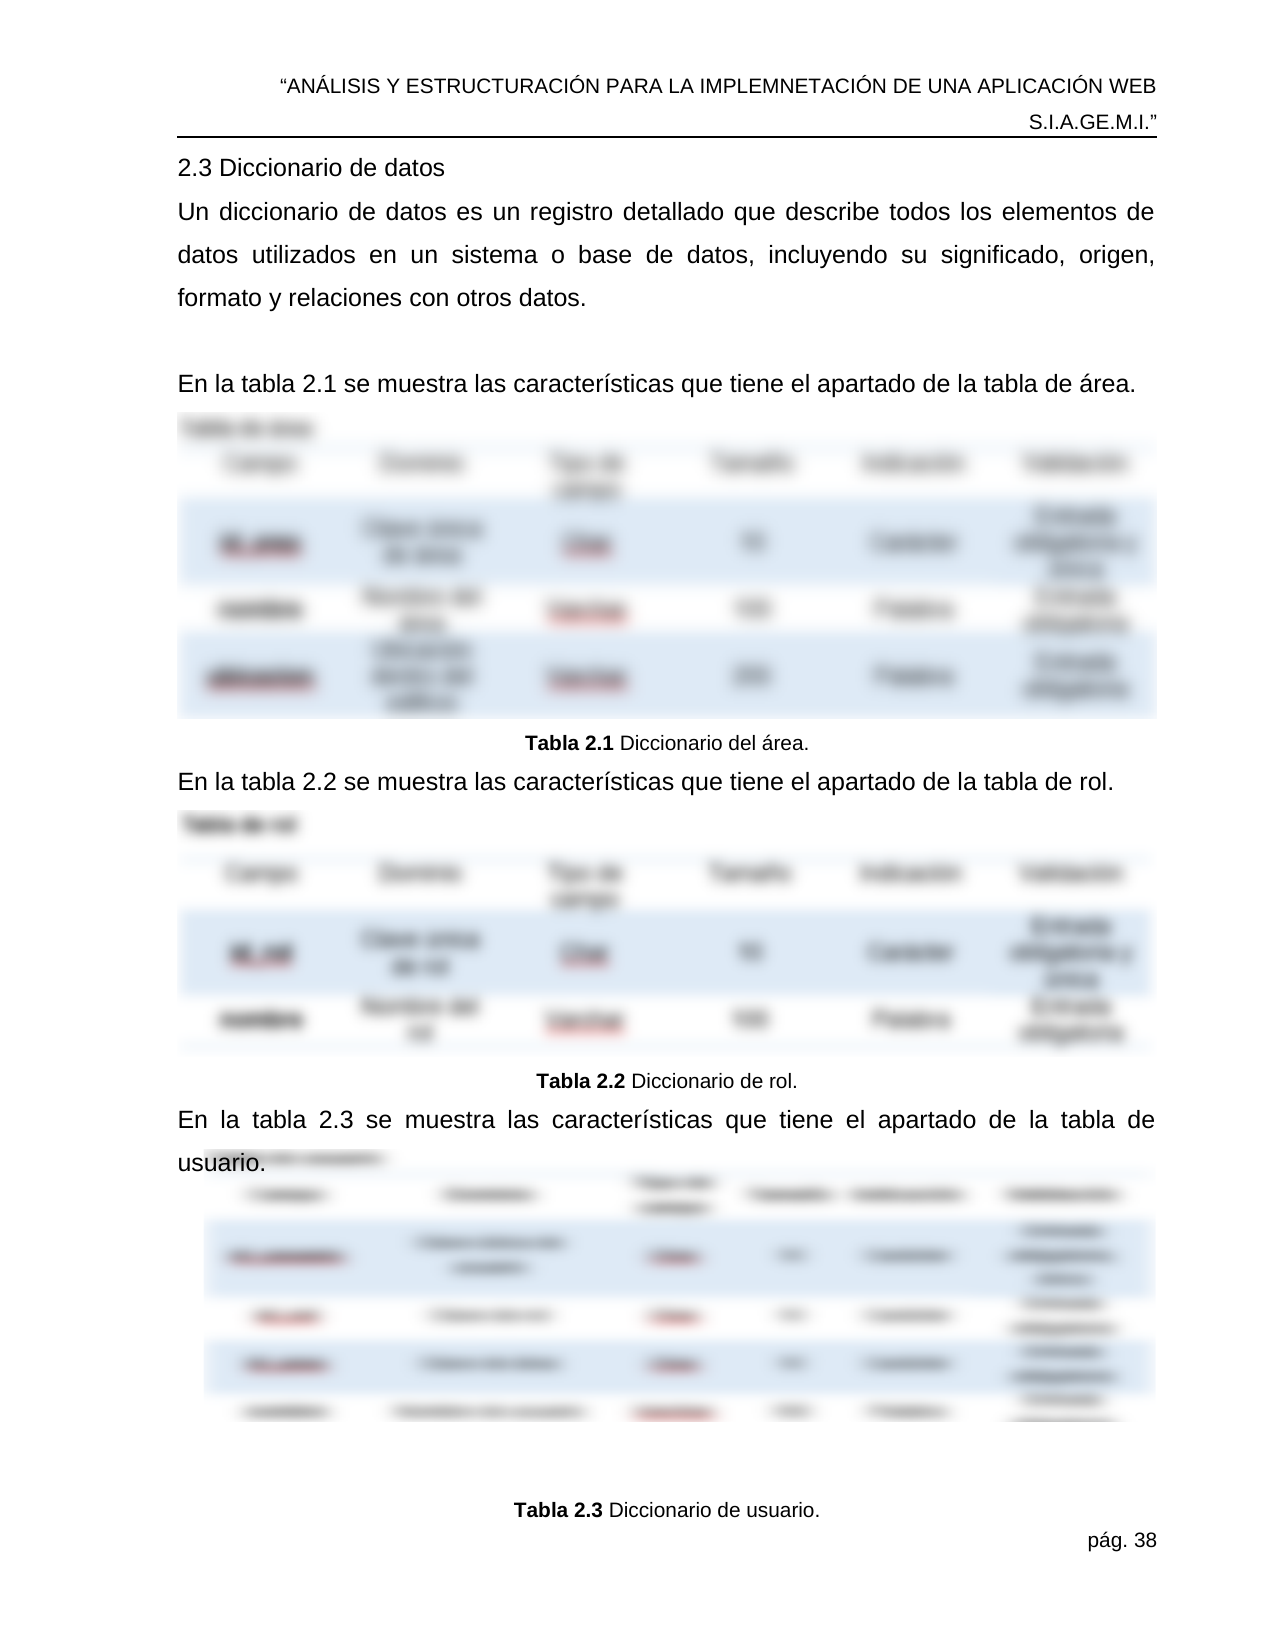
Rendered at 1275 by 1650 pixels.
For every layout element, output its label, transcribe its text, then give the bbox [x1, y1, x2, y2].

picture [177, 412, 1157, 719]
text Tabla 2.2 Diccionario de rol. [177, 1069, 1157, 1093]
text En la tabla 2.1 se muestra las características que tiene el apartado de la tabla de área. [177, 369, 1157, 398]
text Tabla 2.3 Diccionario de usuario. [177, 1498, 1157, 1522]
text Tabla 2.1 Diccionario del área. [177, 731, 1157, 755]
picture [177, 810, 1157, 1057]
text En la tabla 2.3 se muestra las características que tiene el apartado de la tabla de usuario. [177, 1105, 1157, 1177]
text En la tabla 2.2 se muestra las características que tiene el apartado de la tabla de rol. [177, 767, 1157, 796]
subtitle 2.3 Diccionario de datos [177, 153, 1157, 182]
picture [203, 1177, 1156, 1422]
text Un diccionario de datos es un registro detallado que describe todos los elementos de datos utilizados en un sistema o base de datos, incluyendo su significado, origen, formato y relaciones con otros datos. [177, 197, 1157, 312]
